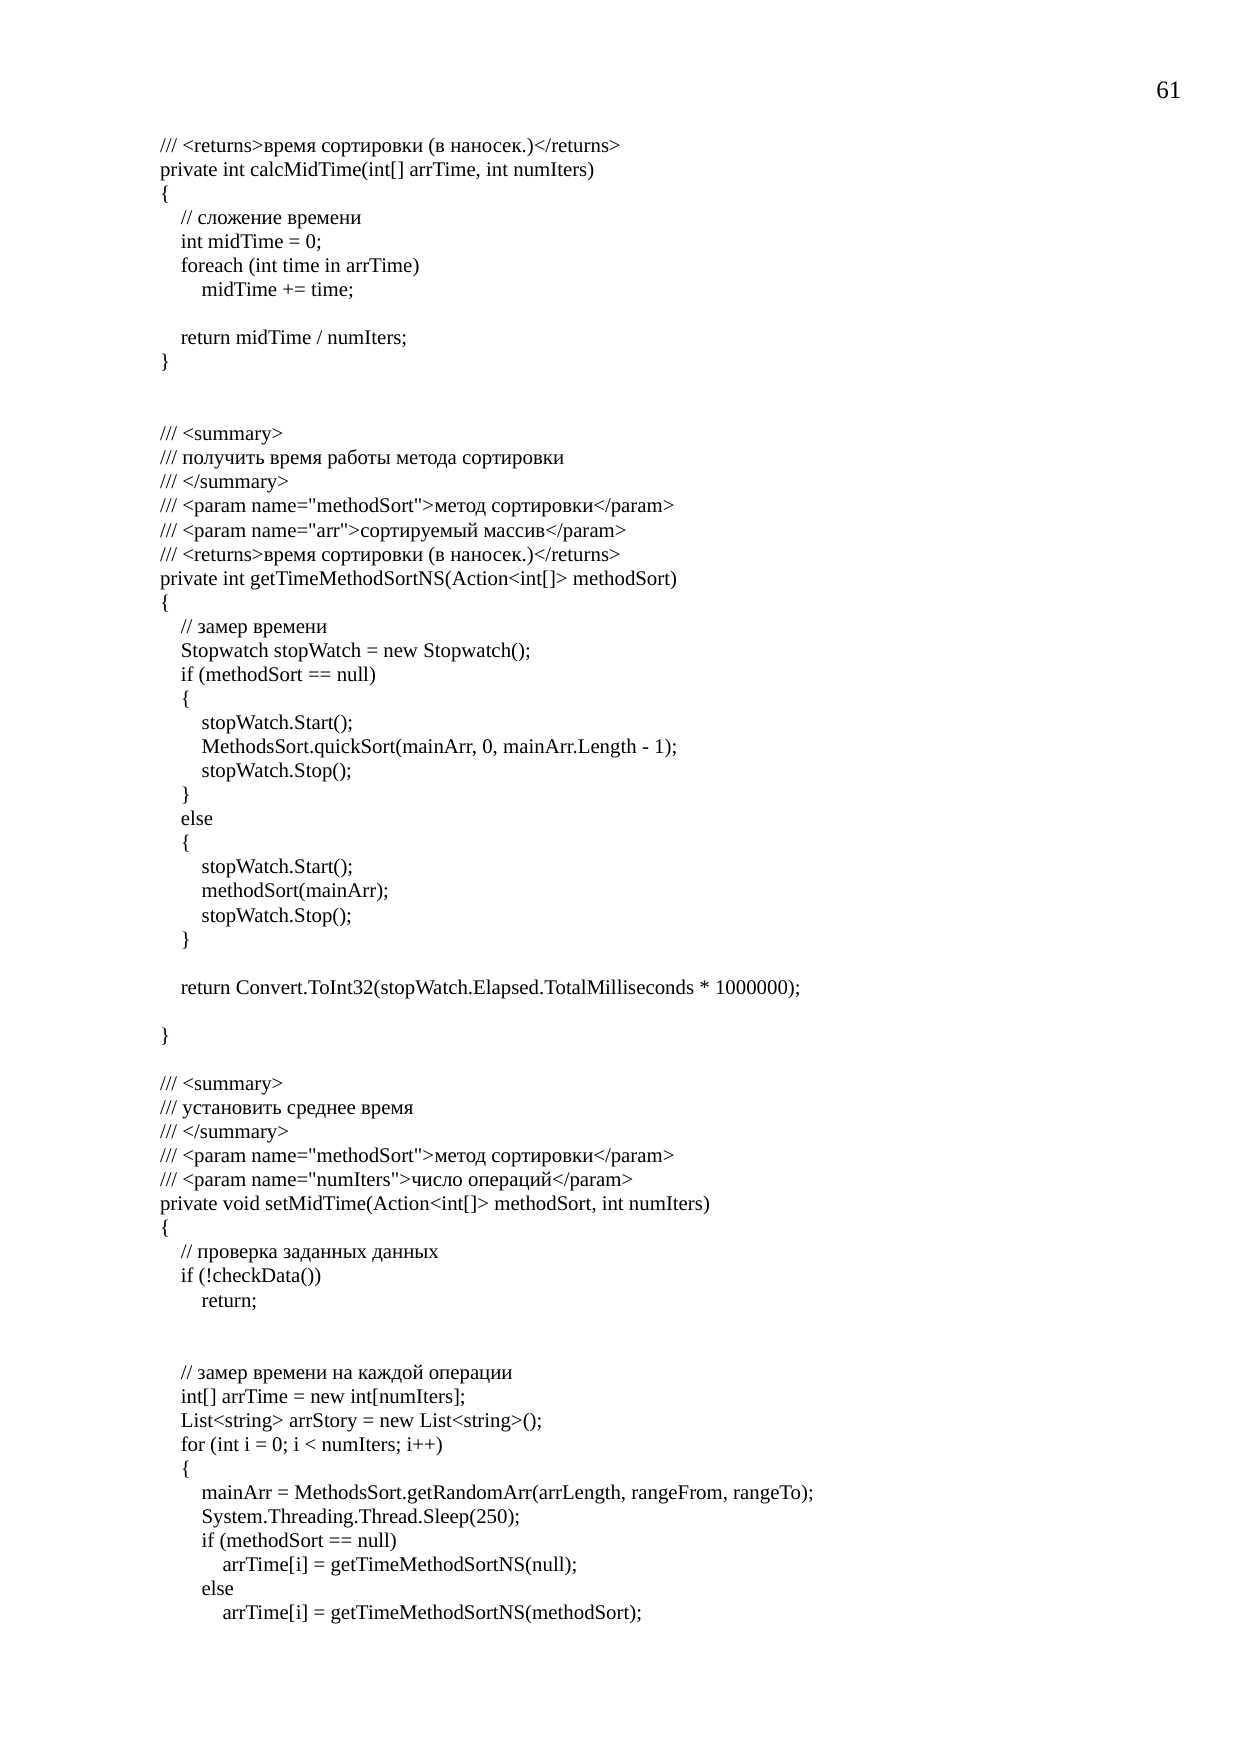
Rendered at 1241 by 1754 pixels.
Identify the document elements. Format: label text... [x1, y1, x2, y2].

text /// <param name="methodSort">метод сортировки</param> [118, 493, 1181, 517]
text { [118, 830, 1181, 854]
text return; [118, 1287, 1181, 1312]
text /// <returns>время сортировки (в наносек.)</returns> [118, 132, 1181, 157]
text System.Threading.Thread.Sleep(250); [118, 1504, 1181, 1528]
text private int getTimeMethodSortNS(Action<int[]> methodSort) [118, 566, 1181, 590]
text Stopwatch stopWatch = new Stopwatch(); [118, 638, 1181, 662]
text for (int i = 0; i < numIters; i++) [118, 1432, 1181, 1456]
text /// получить время работы метода сортировки [118, 445, 1181, 469]
text return midTime / numIters; [118, 325, 1181, 349]
text MethodsSort.quickSort(mainArr, 0, mainArr.Length - 1); [118, 734, 1181, 758]
text stopWatch.Stop(); [118, 902, 1181, 927]
text stopWatch.Start(); [118, 854, 1181, 878]
text } [118, 782, 1181, 806]
text else [118, 1576, 1181, 1600]
text /// <summary> [118, 421, 1181, 445]
text stopWatch.Stop(); [118, 758, 1181, 782]
text { [118, 686, 1181, 710]
text { [118, 1456, 1181, 1480]
text mainArr = MethodsSort.getRandomArr(arrLength, rangeFrom, rangeTo); [118, 1480, 1181, 1504]
text /// <returns>время сортировки (в наносек.)</returns> [118, 542, 1181, 566]
text if (methodSort == null) [118, 662, 1181, 686]
text } [118, 927, 1181, 951]
text /// <param name="methodSort">метод сортировки</param> [118, 1143, 1181, 1167]
text int[] arrTime = new int[numIters]; [118, 1384, 1181, 1408]
text stopWatch.Start(); [118, 710, 1181, 734]
text /// </summary> [118, 469, 1181, 493]
text private int calcMidTime(int[] arrTime, int numIters) [118, 157, 1181, 181]
text /// <summary> [118, 1071, 1181, 1095]
text midTime += time; [118, 277, 1181, 301]
text return Convert.ToInt32(stopWatch.Elapsed.TotalMilliseconds * 1000000); [118, 975, 1181, 999]
text } [118, 349, 1181, 373]
text arrTime[i] = getTimeMethodSortNS(methodSort); [118, 1600, 1181, 1624]
text /// </summary> [118, 1119, 1181, 1143]
text } [118, 1023, 1181, 1047]
text if (methodSort == null) [118, 1528, 1181, 1552]
text List<string> arrStory = new List<string>(); [118, 1408, 1181, 1432]
text // замер времени [118, 614, 1181, 638]
text // замер времени на каждой операции [118, 1360, 1181, 1384]
text if (!checkData()) [118, 1263, 1181, 1287]
text { [118, 590, 1181, 614]
text // сложение времени [118, 205, 1181, 229]
text { [118, 1215, 1181, 1239]
text else [118, 806, 1181, 830]
text private void setMidTime(Action<int[]> methodSort, int numIters) [118, 1191, 1181, 1215]
text arrTime[i] = getTimeMethodSortNS(null); [118, 1552, 1181, 1576]
text foreach (int time in arrTime) [118, 253, 1181, 277]
text /// установить среднее время [118, 1095, 1181, 1119]
text { [118, 181, 1181, 205]
text int midTime = 0; [118, 229, 1181, 253]
text /// <param name="numIters">число операций</param> [118, 1167, 1181, 1191]
text methodSort(mainArr); [118, 878, 1181, 902]
text // проверка заданных данных [118, 1239, 1181, 1263]
text /// <param name="arr">сортируемый массив</param> [118, 517, 1181, 542]
